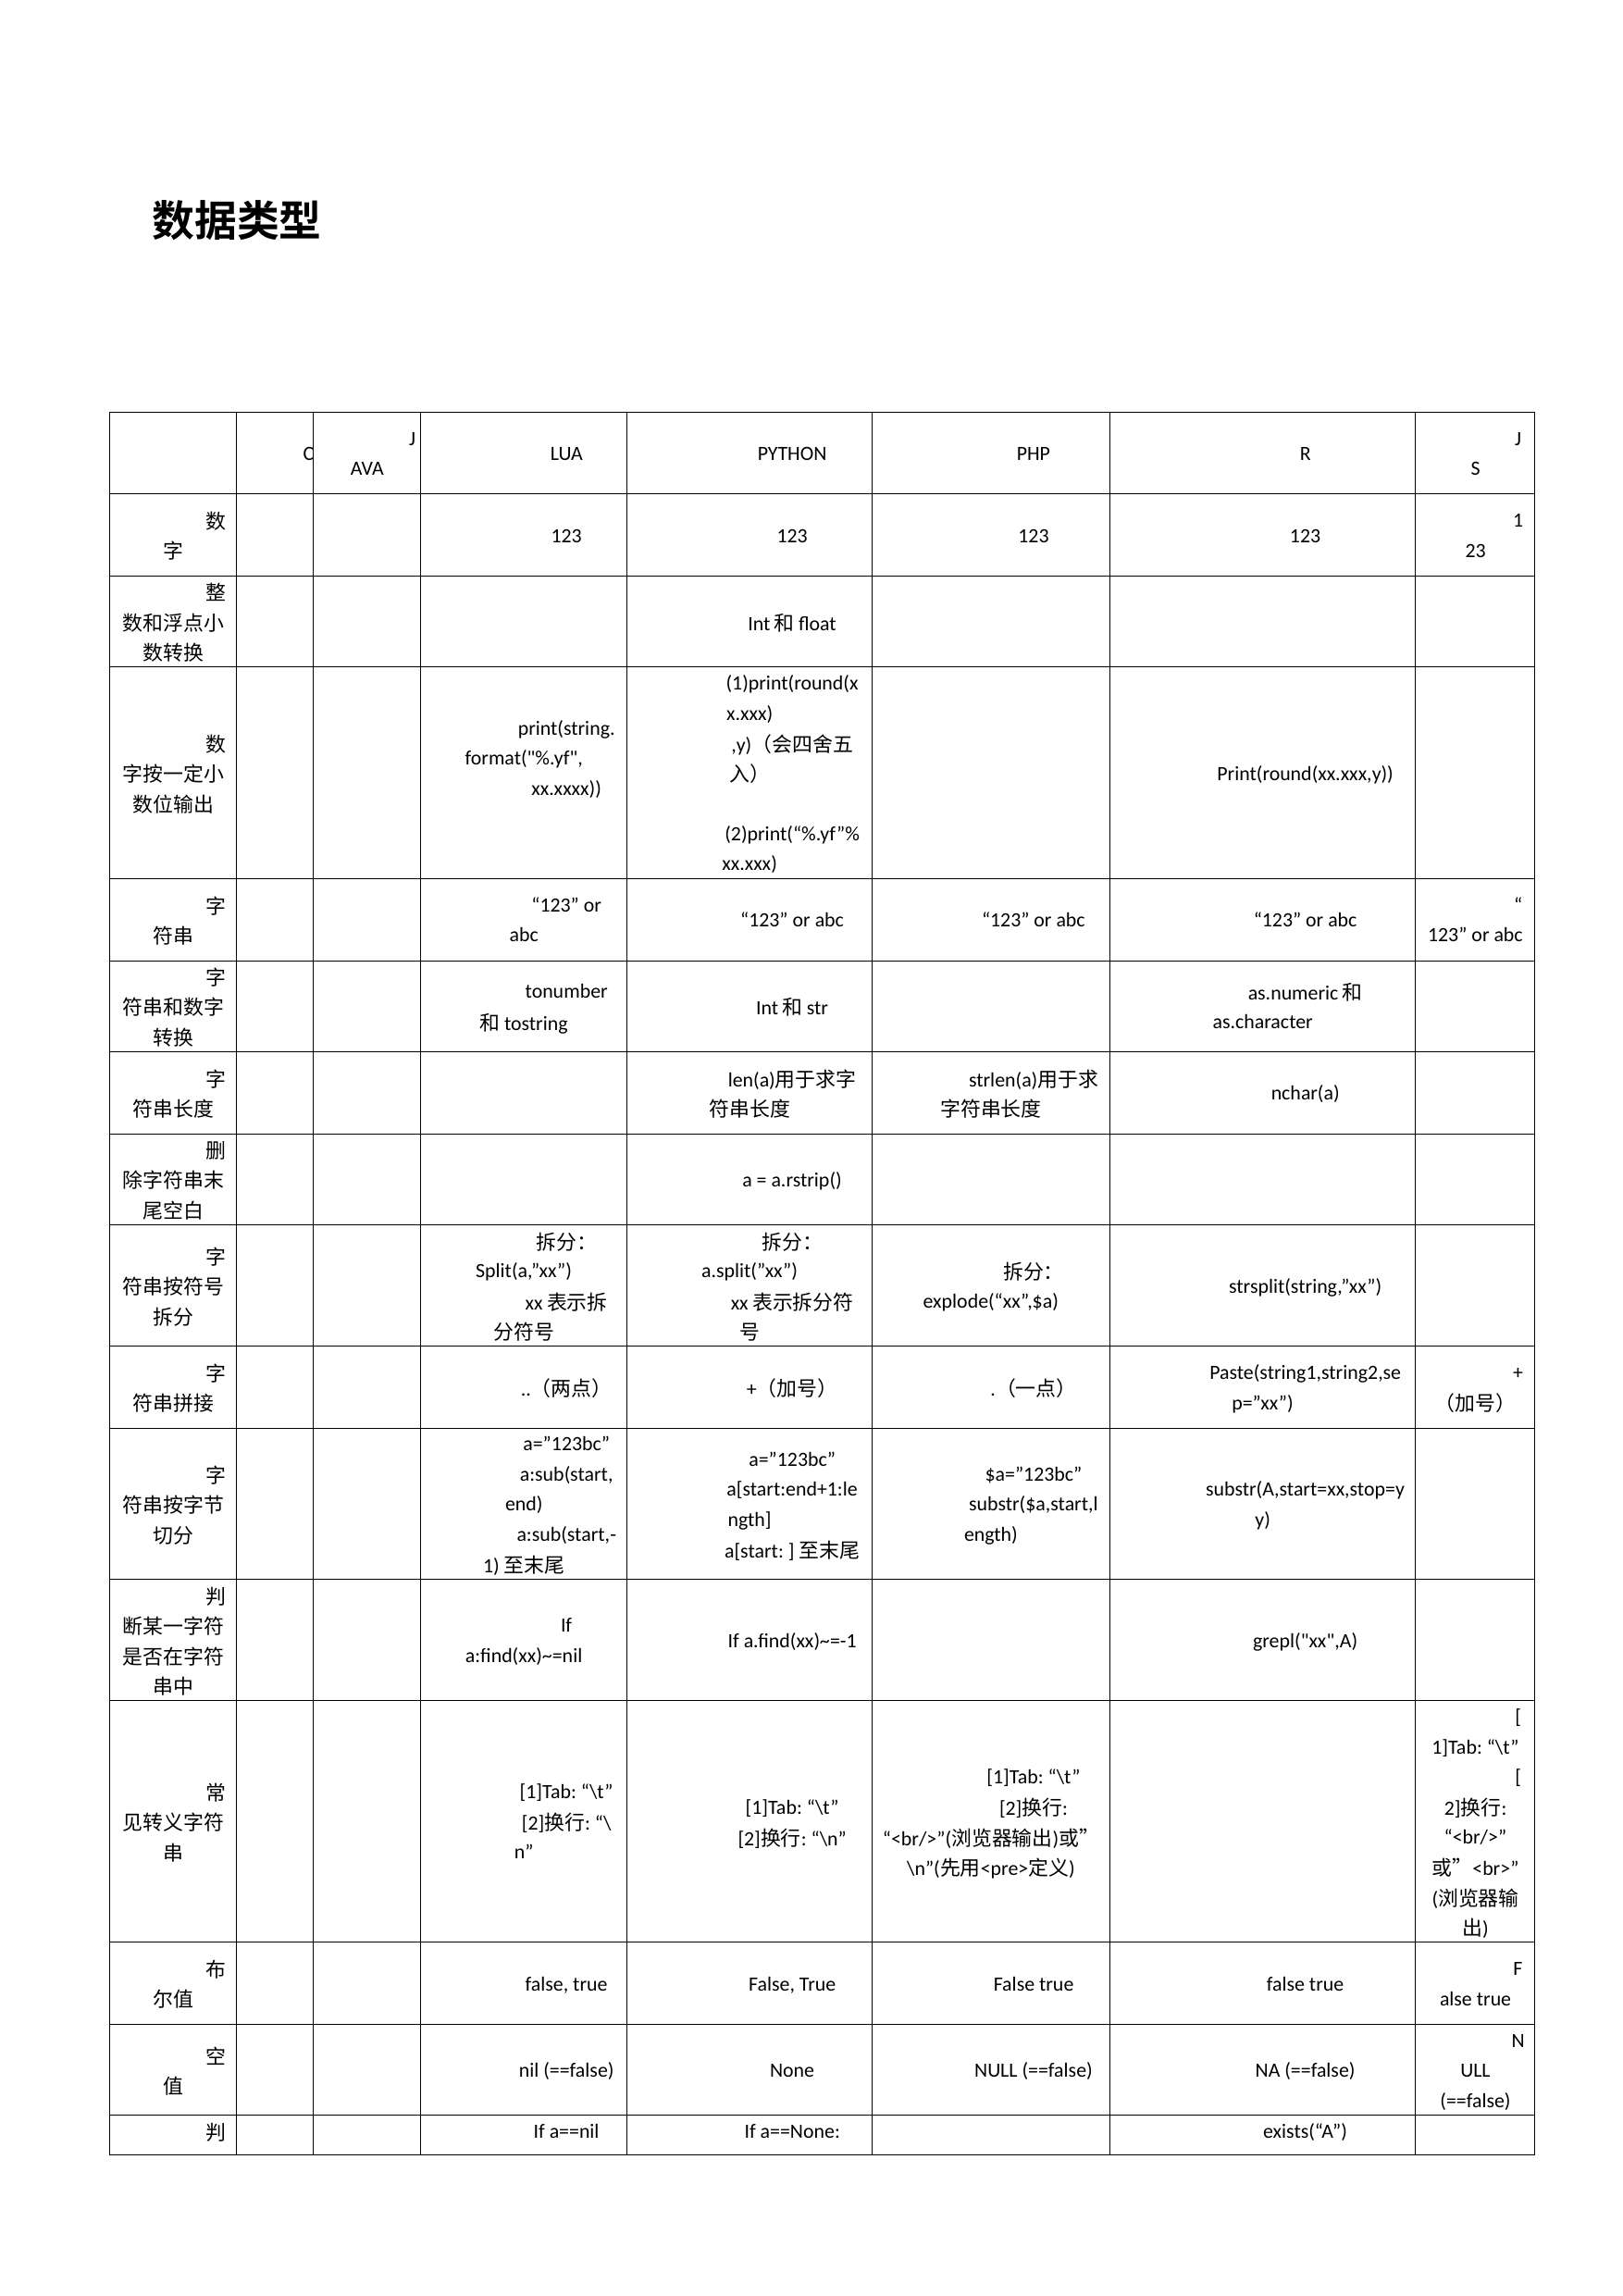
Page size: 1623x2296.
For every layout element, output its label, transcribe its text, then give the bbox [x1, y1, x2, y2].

table_cell as.numeric和as.character [1110, 962, 1415, 1051]
table_cell [1416, 1225, 1534, 1346]
table_cell “123” or abc [873, 879, 1109, 960]
table_cell 常见转义字符串 [110, 1701, 236, 1942]
table_cell a=”123bc” a:sub(start,end) a:sub(start,-1) 至末尾 [421, 1429, 626, 1579]
table_cell substr(A,start=xx,stop=yy) [1110, 1429, 1415, 1579]
table_cell strsplit(string,”xx”) [1110, 1225, 1415, 1346]
table_cell [237, 1701, 313, 1942]
table_cell 字符串按字节切分 [110, 1429, 236, 1579]
table_cell [1]Tab: “\t” [2]换行: “\n” [421, 1701, 626, 1942]
table_cell [873, 667, 1109, 878]
table_cell If a:find(xx)~=nil [421, 1580, 626, 1700]
table_cell [314, 577, 420, 666]
table_cell [314, 1347, 420, 1428]
table_cell [873, 1580, 1109, 1700]
table_cell [314, 667, 420, 878]
table_header LUA [421, 413, 626, 493]
table_cell [1110, 1701, 1415, 1942]
table_cell +（加号） [627, 1347, 872, 1428]
table_cell False, True [627, 1942, 872, 2024]
table_cell None [627, 2025, 872, 2115]
table_cell Int和float [627, 577, 872, 666]
table_cell [237, 962, 313, 1051]
table_cell [237, 494, 313, 576]
table_cell +（加号） [1416, 1347, 1534, 1428]
table_cell [1110, 577, 1415, 666]
table_cell [1416, 2116, 1534, 2154]
table_header R [1110, 413, 1415, 493]
table_cell 123 [1110, 494, 1415, 576]
table_cell false true [1110, 1942, 1415, 2024]
table_cell [237, 667, 313, 878]
table_cell [1416, 1052, 1534, 1133]
subtitle 数据类型 [109, 173, 1514, 263]
table_cell 删除字符串末尾空白 [110, 1135, 236, 1224]
table_cell [237, 1429, 313, 1579]
table_cell [1]Tab: “\t” [2]换行: “\n” [627, 1701, 872, 1942]
table_cell .（一点） [873, 1347, 1109, 1428]
table_cell [314, 962, 420, 1051]
table_cell [314, 1225, 420, 1346]
table_cell [237, 1580, 313, 1700]
table_cell [314, 1701, 420, 1942]
table_header JAVA [314, 413, 420, 493]
table_cell 123 [421, 494, 626, 576]
table_cell grepl("xx",A) [1110, 1580, 1415, 1700]
table_cell 123 [873, 494, 1109, 576]
table_cell [1110, 1135, 1415, 1224]
table_cell 整数和浮点小数转换 [110, 577, 236, 666]
table_cell [873, 1135, 1109, 1224]
table_cell [314, 1580, 420, 1700]
table_cell [1416, 1580, 1534, 1700]
table_cell [237, 1135, 313, 1224]
table_cell False true [1416, 1942, 1534, 2024]
table_cell 123 [627, 494, 872, 576]
table_cell If a==nil then [421, 2116, 626, 2154]
table_cell strlen(a)用于求字符串长度 [873, 1052, 1109, 1133]
table_cell [421, 577, 626, 666]
table_cell 123 [1416, 494, 1534, 576]
table_cell [314, 1052, 420, 1133]
table_cell 字符串 [110, 879, 236, 960]
table_cell print(string.format("%.yf", xx.xxxx)) [421, 667, 626, 878]
table_cell [1416, 962, 1534, 1051]
table_cell [1416, 1429, 1534, 1579]
table_cell [1416, 667, 1534, 878]
table_header PHP [873, 413, 1109, 493]
table_cell NA (==false) [1110, 2025, 1415, 2115]
table_cell [873, 2116, 1109, 2154]
table_cell 数字按一定小数位输出 [110, 667, 236, 878]
table_cell [1]Tab: “\t” [2]换行: “<br/>”(浏览器输出)或”\n”(先用<pre>定义) [873, 1701, 1109, 1942]
table_cell [1]Tab: “\t” [2]换行: “<br/>”或”<br>”(浏览器输出) [1416, 1701, 1534, 1942]
table_cell [1416, 577, 1534, 666]
table_cell [237, 1052, 313, 1133]
table_cell [237, 879, 313, 960]
table_cell [314, 494, 420, 576]
table_cell 数字 [110, 494, 236, 576]
table_cell [237, 1347, 313, 1428]
table_cell [421, 1135, 626, 1224]
table_cell [237, 2116, 313, 2154]
table_cell [1416, 1135, 1534, 1224]
table_cell 判断某一对象是否为空值 [110, 2116, 236, 2154]
table_cell NULL (==false) [1416, 2025, 1534, 2115]
table_cell Int和str [627, 962, 872, 1051]
table_cell 布尔值 [110, 1942, 236, 2024]
table_cell [314, 879, 420, 960]
table_cell 拆分：explode(“xx”,$a) [873, 1225, 1109, 1346]
table_cell [314, 1135, 420, 1224]
table_cell [421, 1052, 626, 1133]
table_cell 拆分：Split(a,”xx”) xx表示拆分符号 [421, 1225, 626, 1346]
table_cell If a.find(xx)~=-1 [627, 1580, 872, 1700]
table_cell 判断某一字符是否在字符串中 [110, 1580, 236, 1700]
table_cell Print(round(xx.xxx,y)) [1110, 667, 1415, 878]
table_cell $a=”123bc” substr($a,start,length) [873, 1429, 1109, 1579]
table_cell 字符串按符号拆分 [110, 1225, 236, 1346]
table_cell exists(“A”) [1110, 2116, 1415, 2154]
table_cell [237, 2025, 313, 2115]
table_header PYTHON [627, 413, 872, 493]
table_cell [314, 2025, 420, 2115]
table_cell Paste(string1,string2,sep=”xx”) [1110, 1347, 1415, 1428]
table_cell “123” or abc [1416, 879, 1534, 960]
table_cell [873, 577, 1109, 666]
table_header C [237, 413, 313, 493]
table_cell 字符串长度 [110, 1052, 236, 1133]
table_cell [237, 1942, 313, 2024]
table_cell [627, 2116, 872, 2154]
table_cell “123” or abc [1110, 879, 1415, 960]
table_cell false, true [421, 1942, 626, 2024]
table_cell [237, 577, 313, 666]
table_cell [873, 962, 1109, 1051]
table_cell 拆分：a.split(”xx”) xx表示拆分符号 [627, 1225, 872, 1346]
table_cell a = a.rstrip() [627, 1135, 872, 1224]
table_cell “123” or abc [421, 879, 626, 960]
table_header JS [1416, 413, 1534, 493]
table_cell (1)print(round(xx.xxx) ,y)（会四舍五入） (2)print(“%.yf”%xx.xxx) [627, 667, 872, 878]
table_cell [237, 1225, 313, 1346]
table_cell [314, 1942, 420, 2024]
table_cell [314, 2116, 420, 2154]
table_cell nchar(a) [1110, 1052, 1415, 1133]
table_cell len(a)用于求字符串长度 [627, 1052, 872, 1133]
table_cell “123” or abc [627, 879, 872, 960]
table_cell [314, 1429, 420, 1579]
table_cell NULL (==false) [873, 2025, 1109, 2115]
table_cell 字符串拼接 [110, 1347, 236, 1428]
table_cell False true [873, 1942, 1109, 2024]
table_cell ..（两点） [421, 1347, 626, 1428]
table_header [110, 413, 236, 493]
table_cell 空值 [110, 2025, 236, 2115]
table_cell 字符串和数字转换 [110, 962, 236, 1051]
table_cell tonumber和tostring [421, 962, 626, 1051]
table_cell nil (==false) [421, 2025, 626, 2115]
table_cell a=”123bc” a[start:end+1:length] a[start: ] 至末尾 [627, 1429, 872, 1579]
